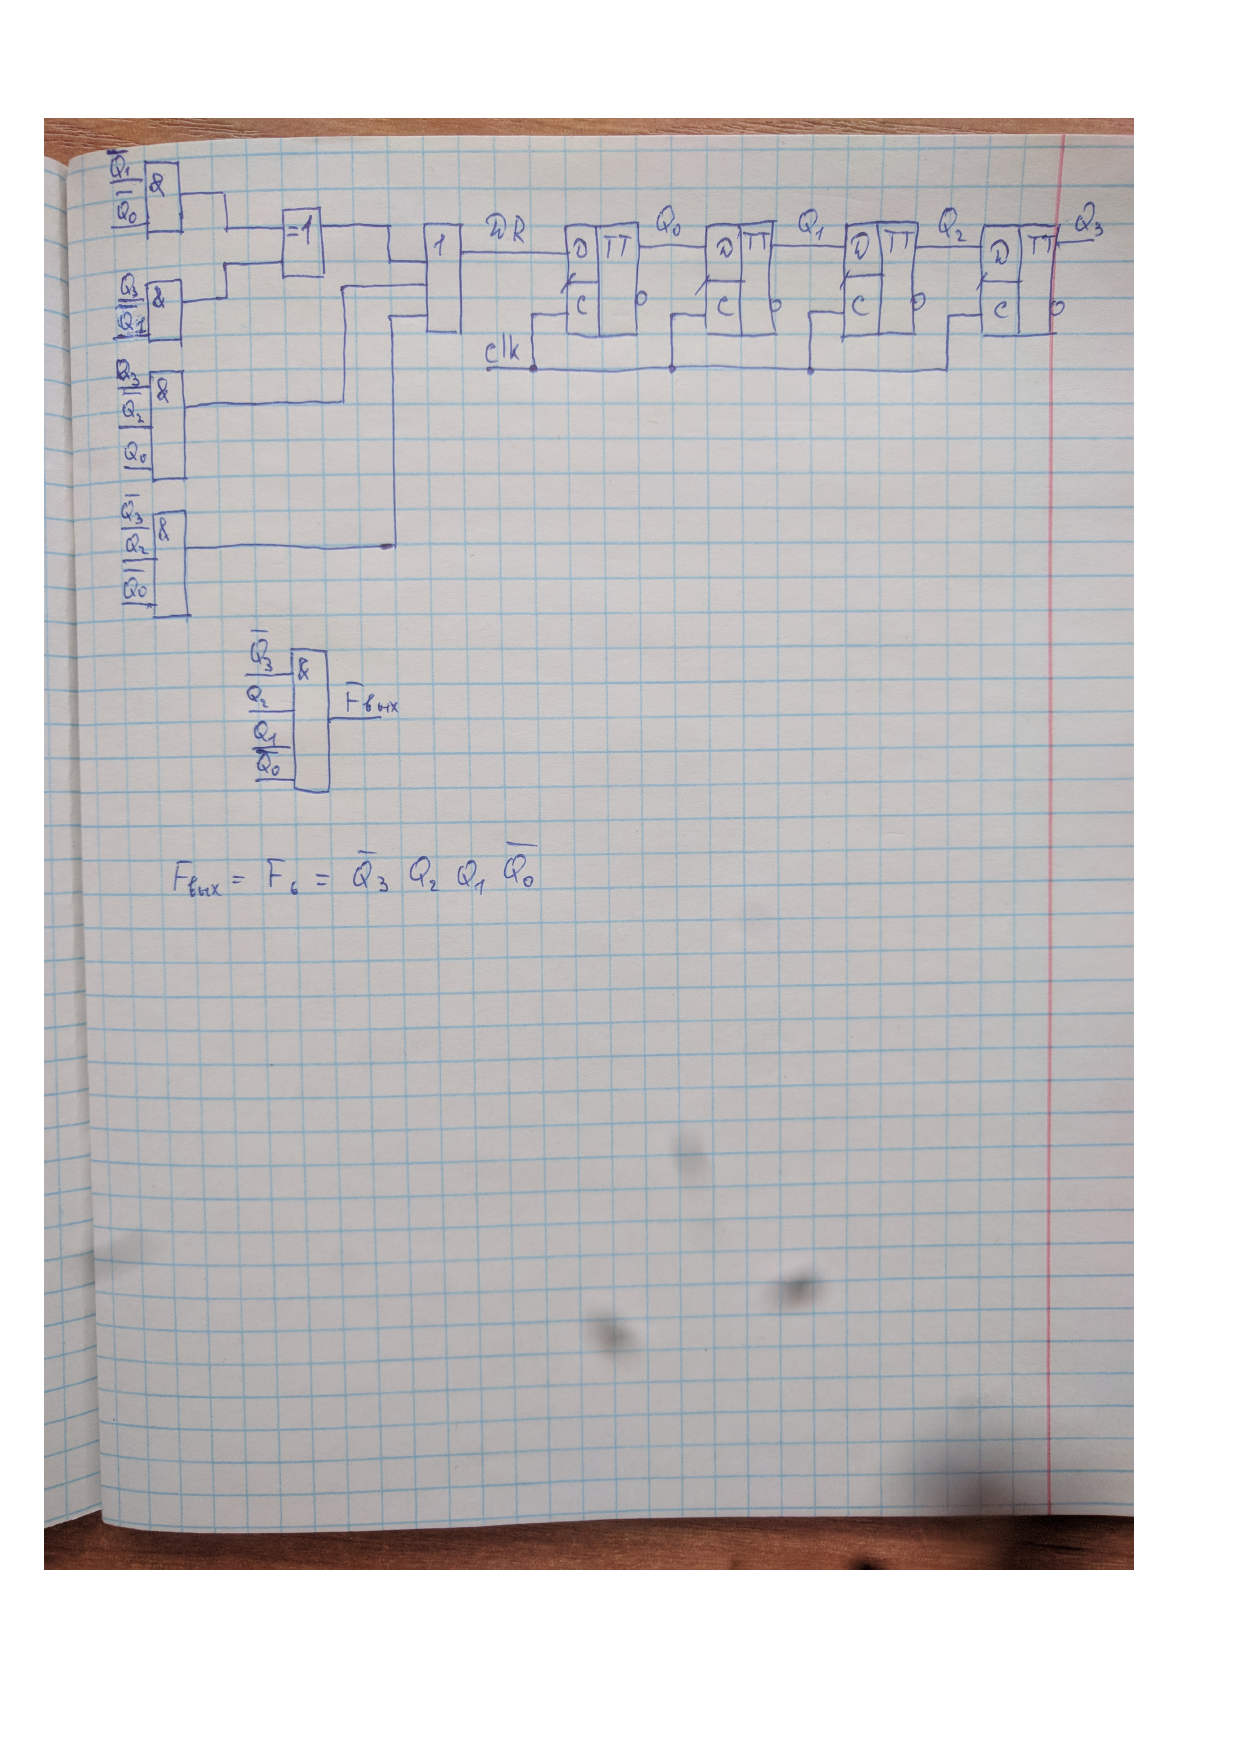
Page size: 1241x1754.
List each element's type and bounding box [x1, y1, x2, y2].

picture [44, 118, 1134, 1570]
